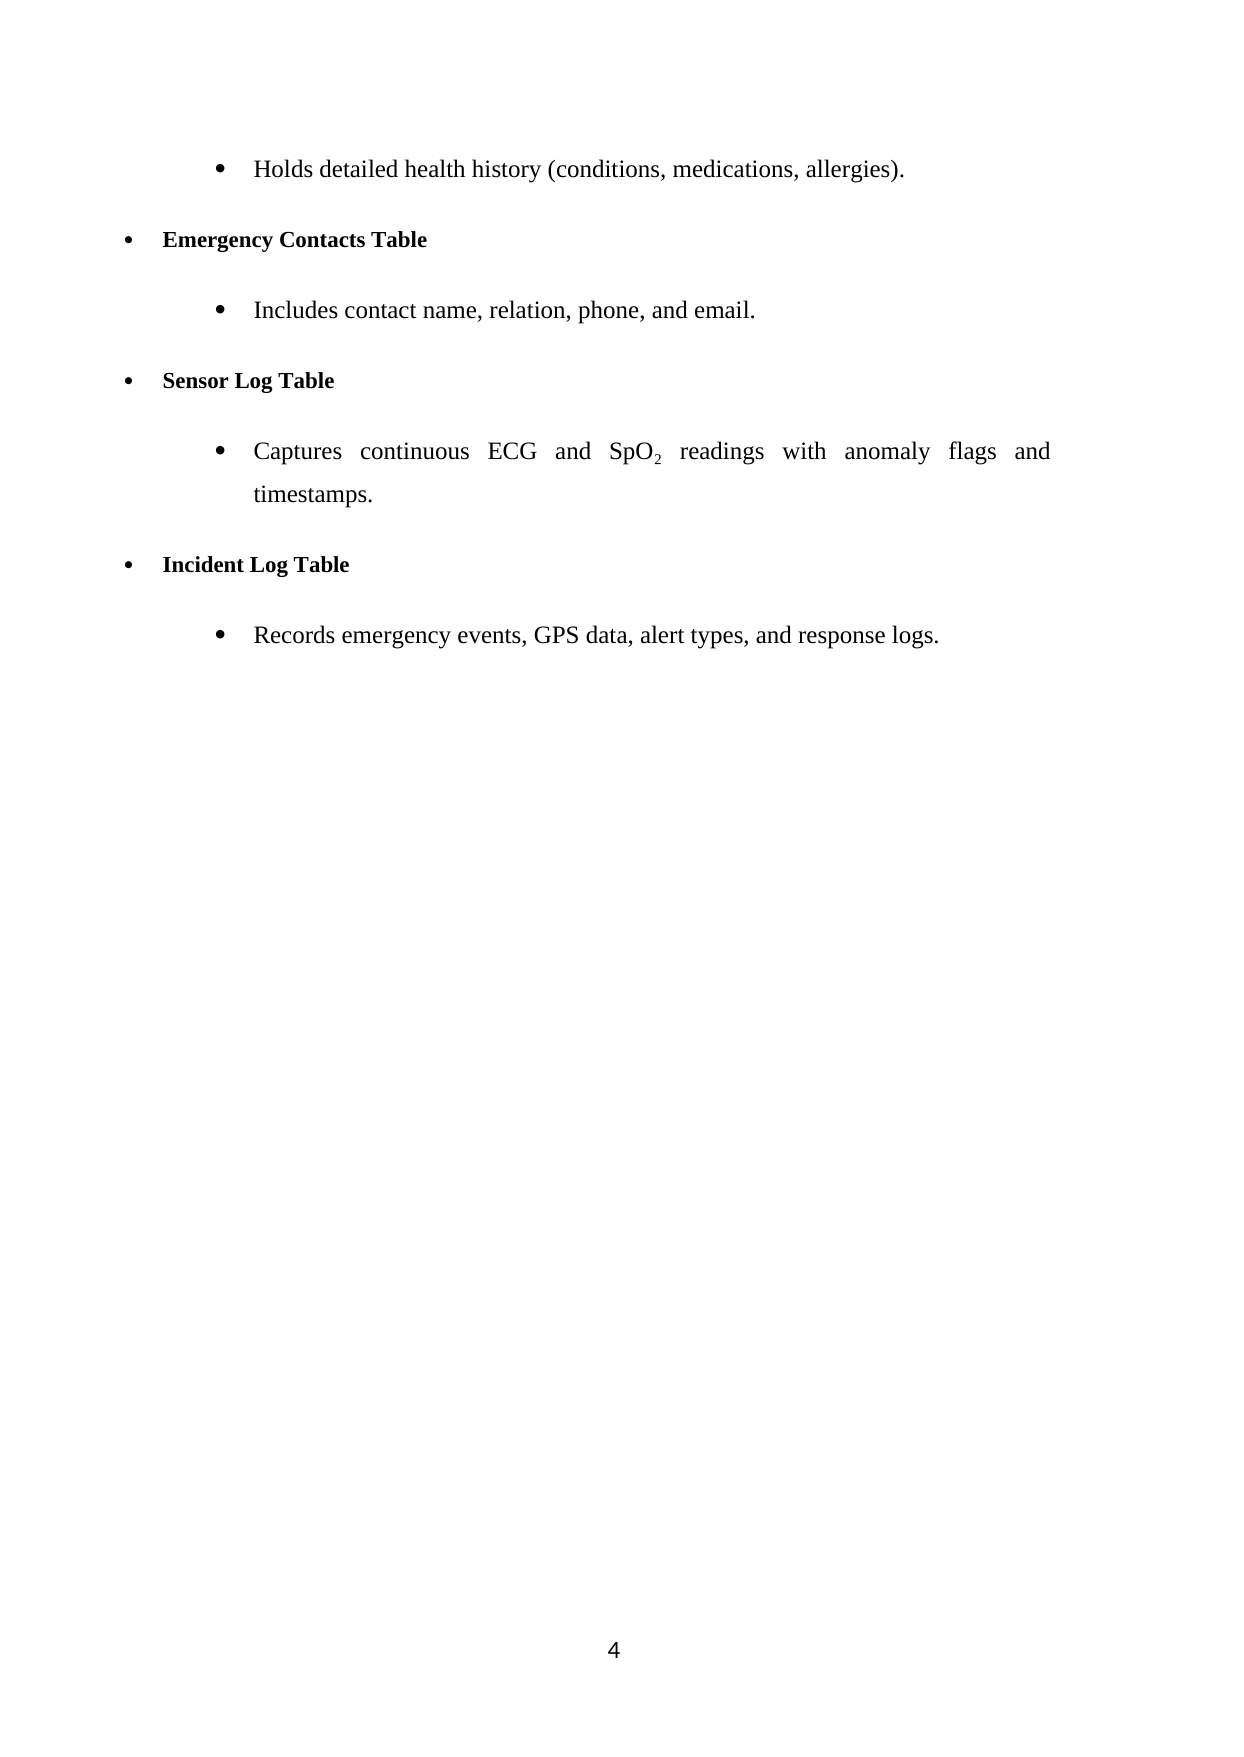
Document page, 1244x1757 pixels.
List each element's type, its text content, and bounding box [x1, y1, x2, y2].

list Captures continuous ECG and SpO₂ readings with anomaly flags and timestamps. [216, 436, 1052, 508]
list Incident Log Table [125, 551, 1052, 578]
list Emergency Contacts Table [125, 226, 1052, 253]
list Records emergency events, GPS data, alert types, and response logs. [216, 620, 1052, 649]
list Includes contact name, relation, phone, and email. [216, 295, 1052, 324]
list Sensor Log Table [125, 367, 1052, 394]
list Holds detailed health history (conditions, medications, allergies). [216, 154, 1052, 183]
